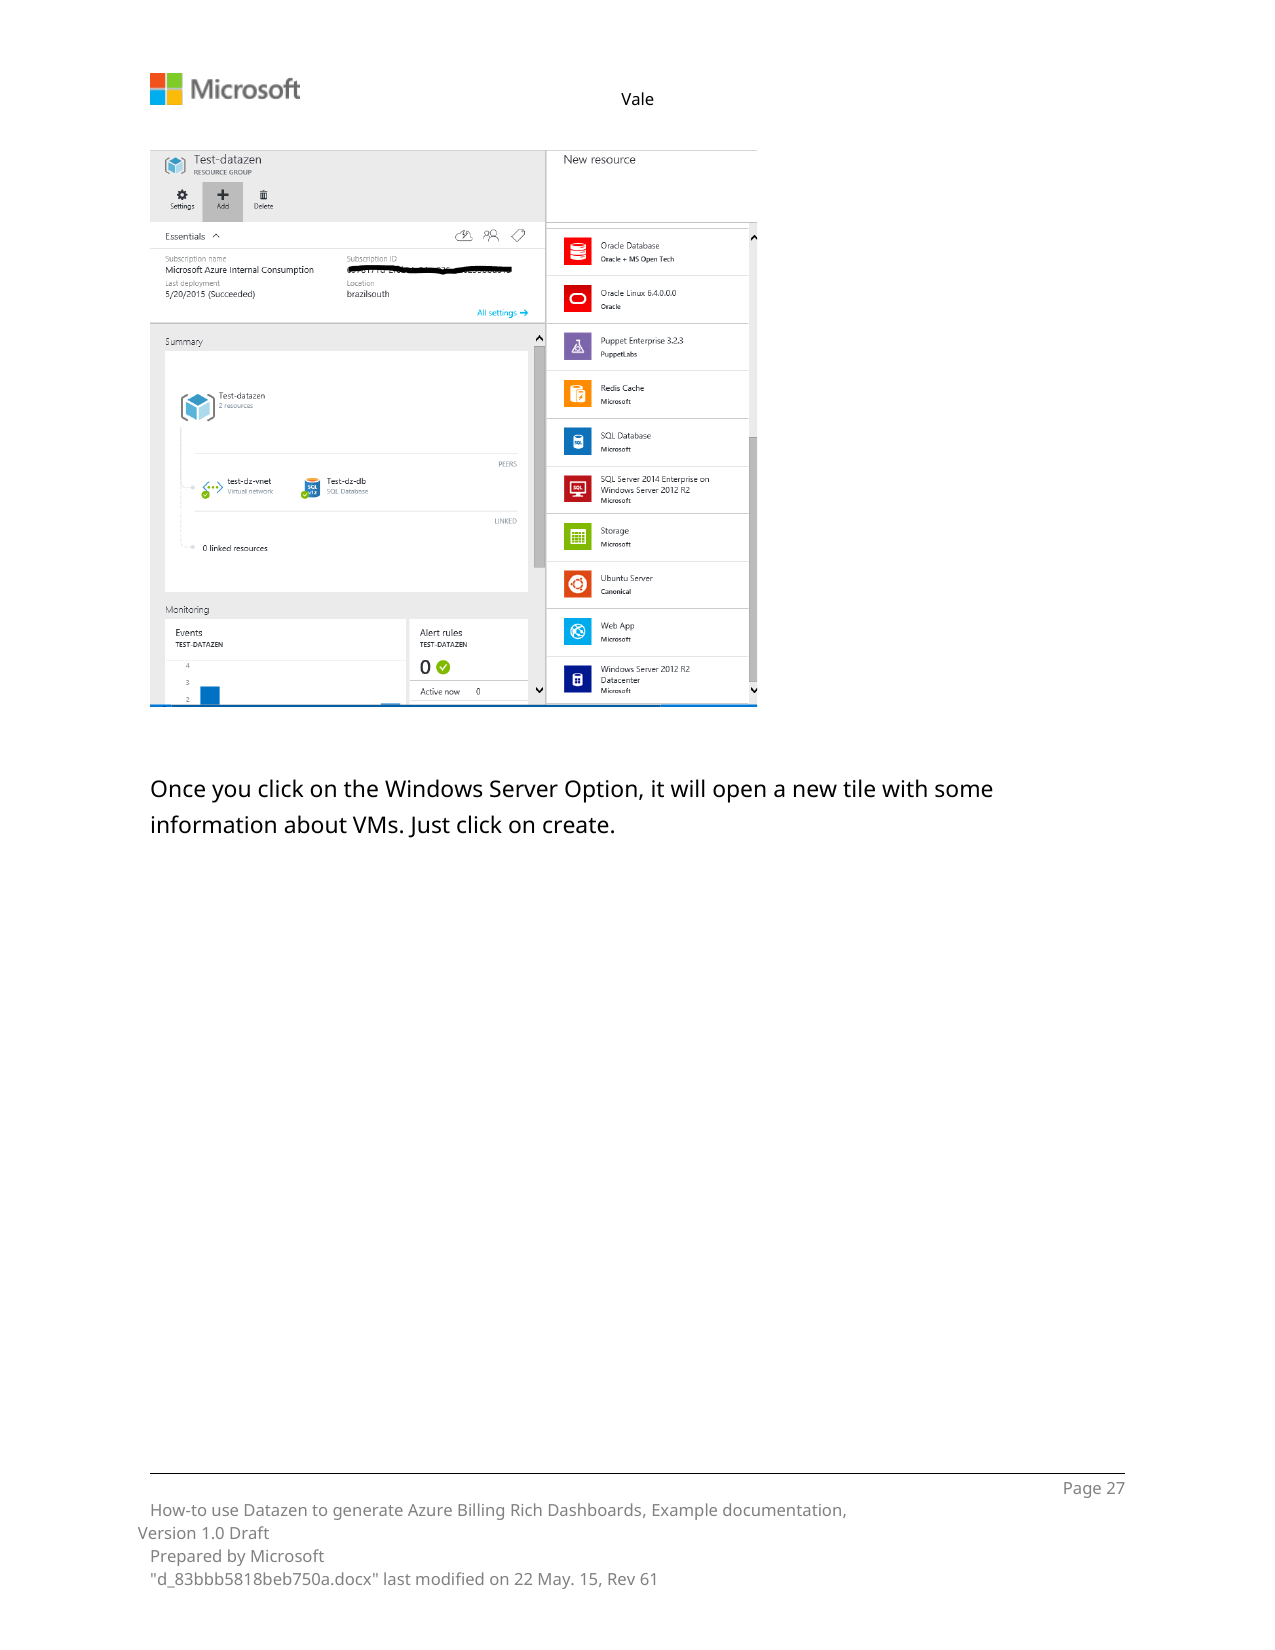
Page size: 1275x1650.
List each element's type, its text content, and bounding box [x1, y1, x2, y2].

picture [150, 73, 300, 106]
text Once you click on the Windows Server Option, it will open a new tile with some information about VMs. Just click on create. [150, 773, 1125, 840]
picture [150, 150, 758, 707]
